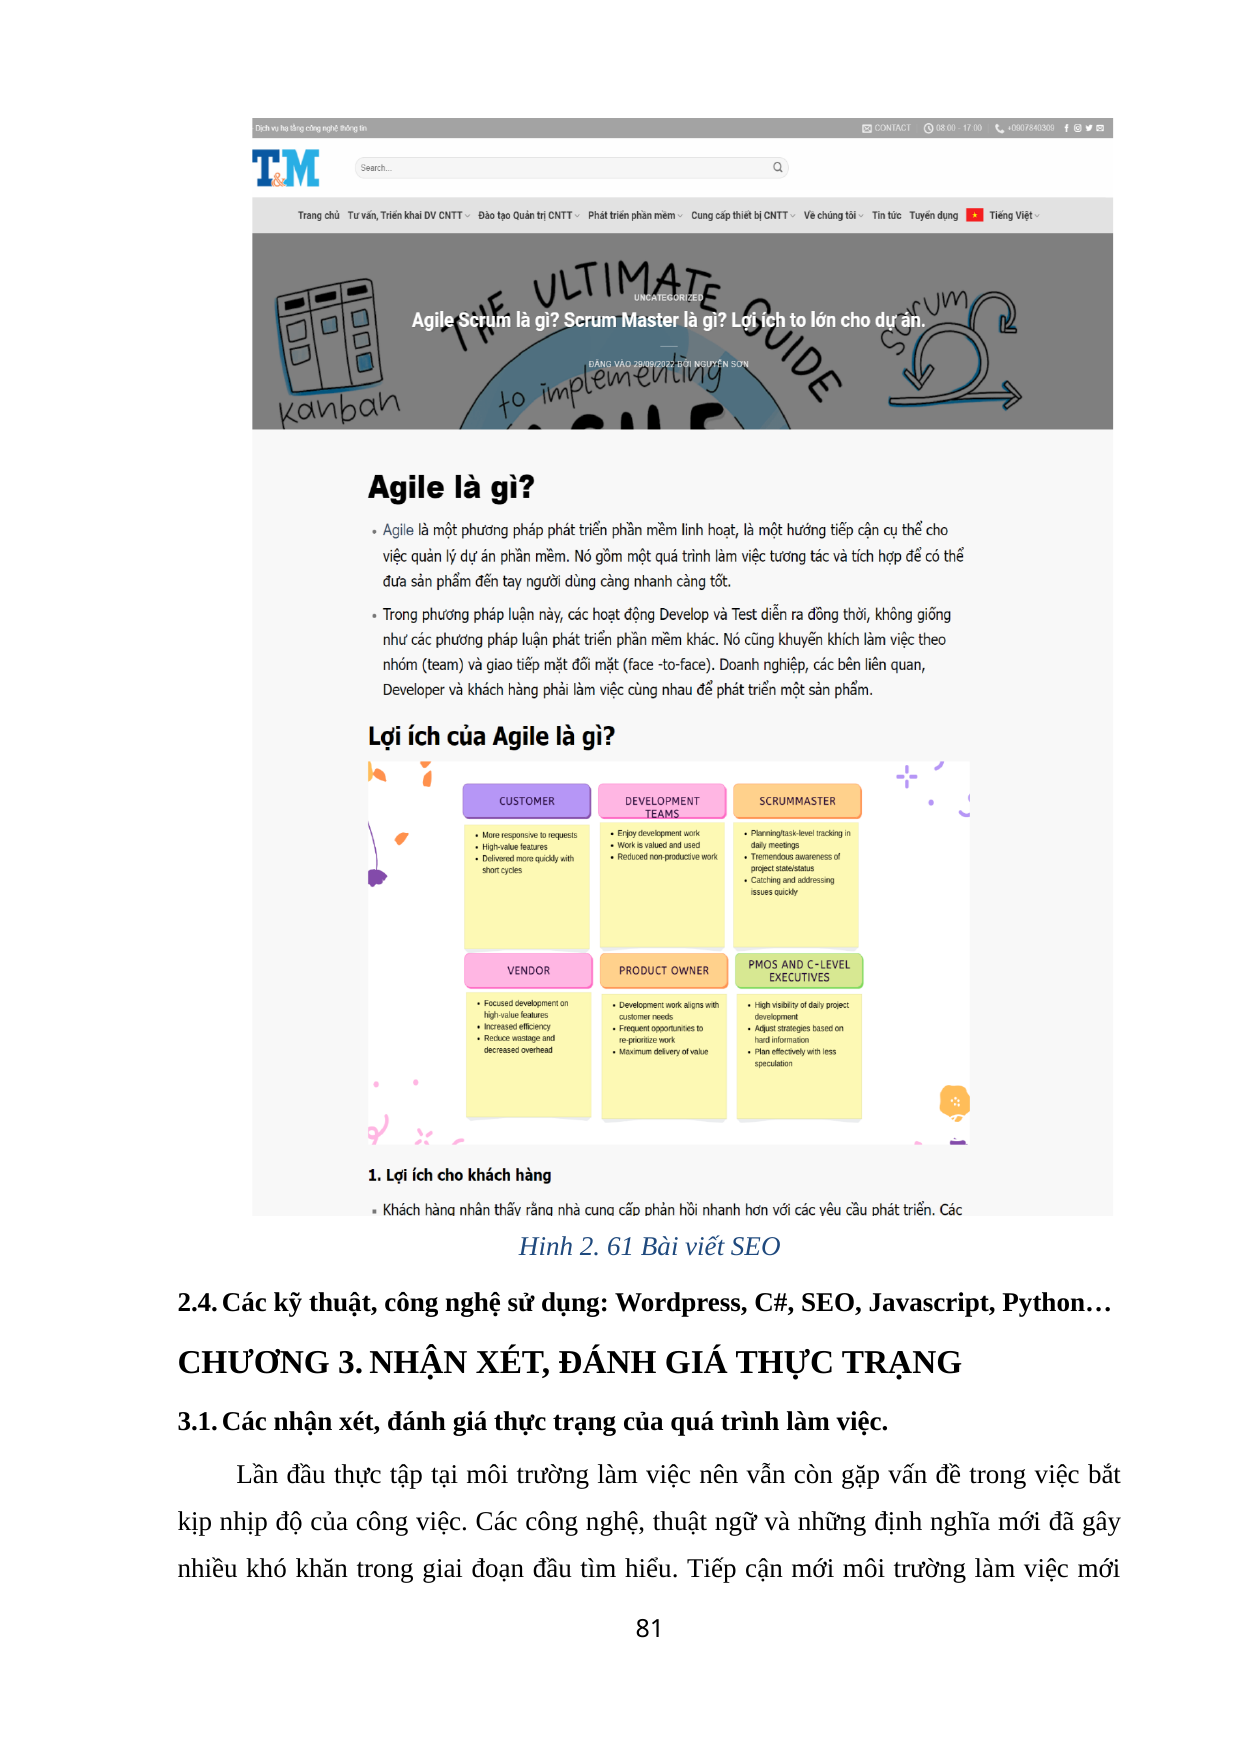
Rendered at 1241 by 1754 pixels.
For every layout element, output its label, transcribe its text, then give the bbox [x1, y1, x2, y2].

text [177, 1458, 1122, 1583]
text Hinh 2. 61 Bài viết SEO [177, 1230, 1122, 1261]
text Các nhận xét, đánh giá thực trạng của quá trình làm việc. [177, 1405, 1122, 1437]
text NHẬN XÉT, ĐÁNH GIÁ THỰC TRẠNG [177, 1342, 1122, 1380]
picture [252, 118, 1114, 1216]
text Các kỹ thuật, công nghệ sử dụng: Wordpress, C#, SEO, Javascript, Python… [177, 1286, 1122, 1317]
